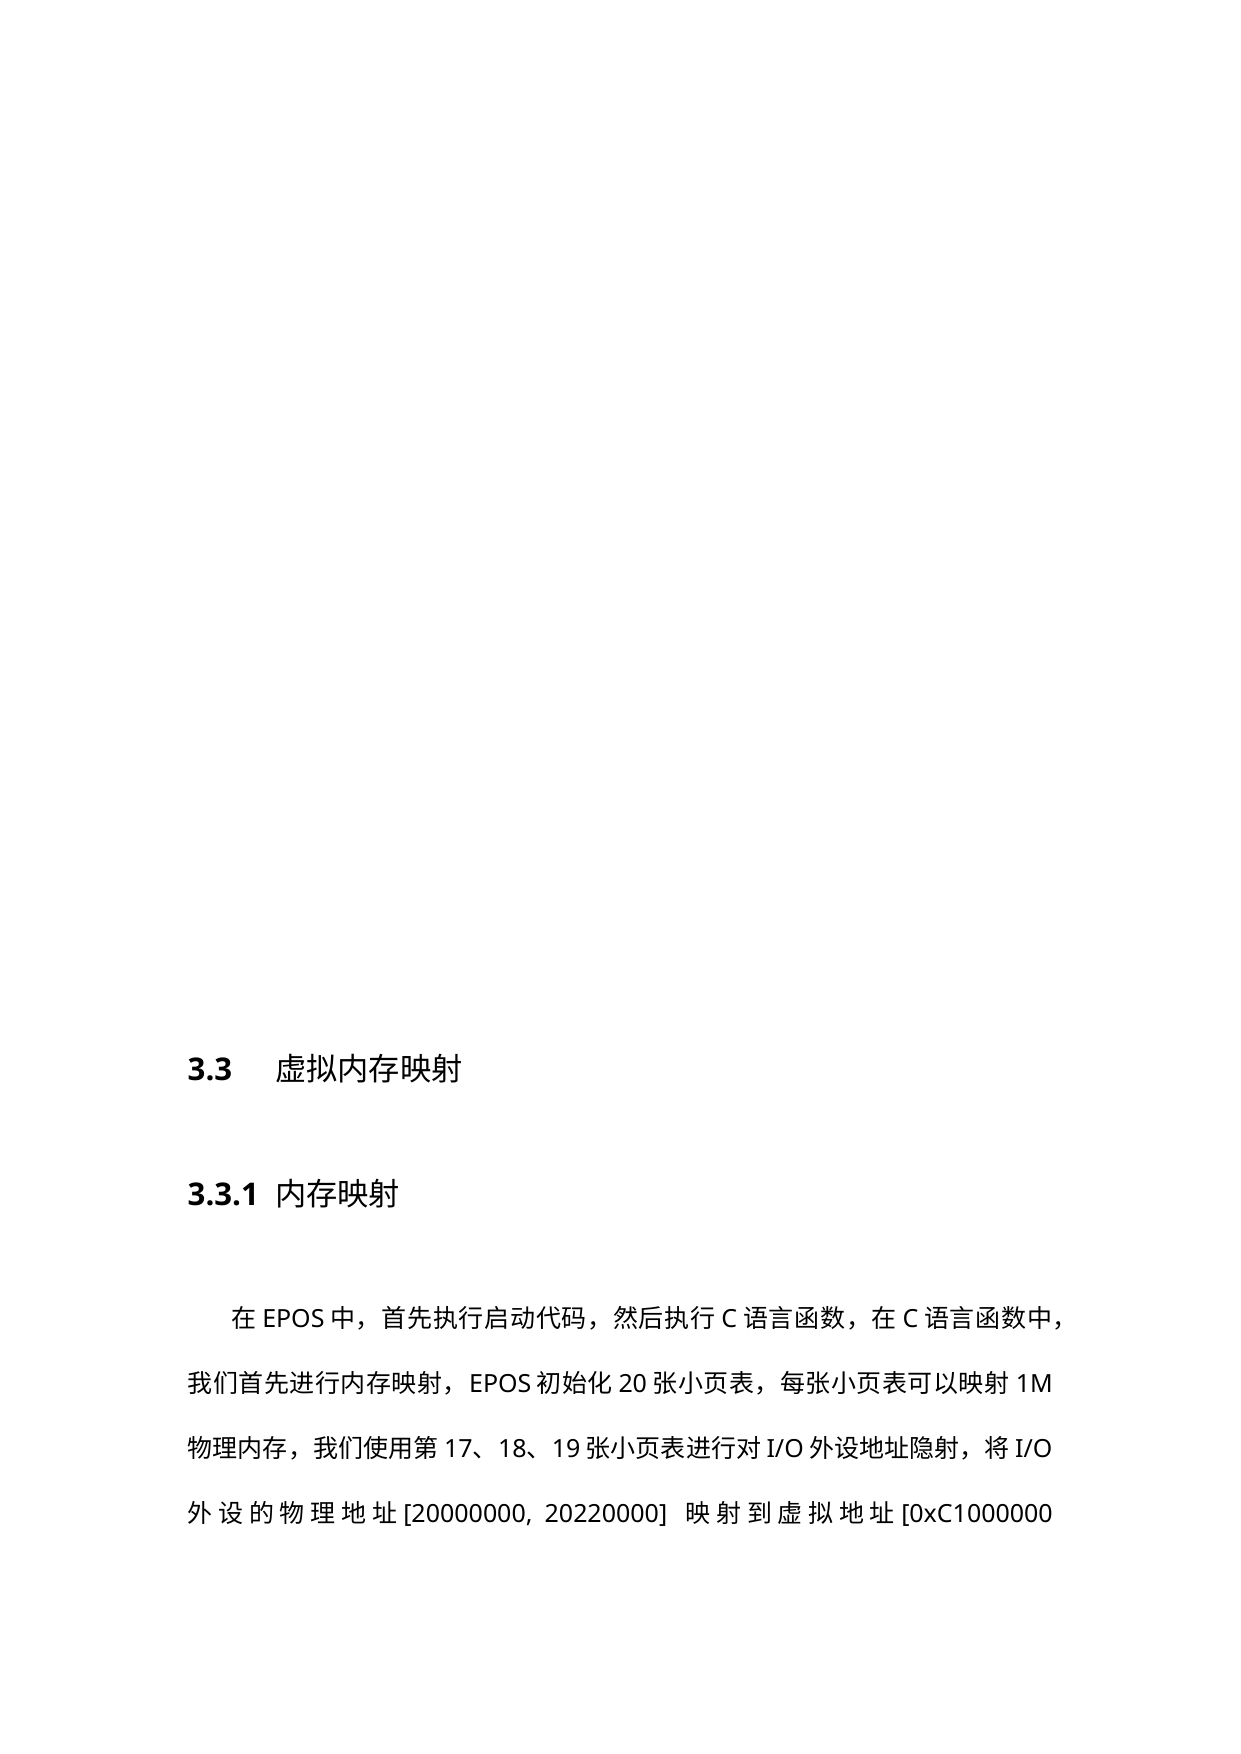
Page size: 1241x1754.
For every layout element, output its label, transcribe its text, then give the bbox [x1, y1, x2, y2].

subtitle 虚拟内存映射 [187, 1034, 1053, 1099]
subtitle 内存映射 [187, 1159, 1053, 1224]
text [187, 1284, 1053, 1544]
